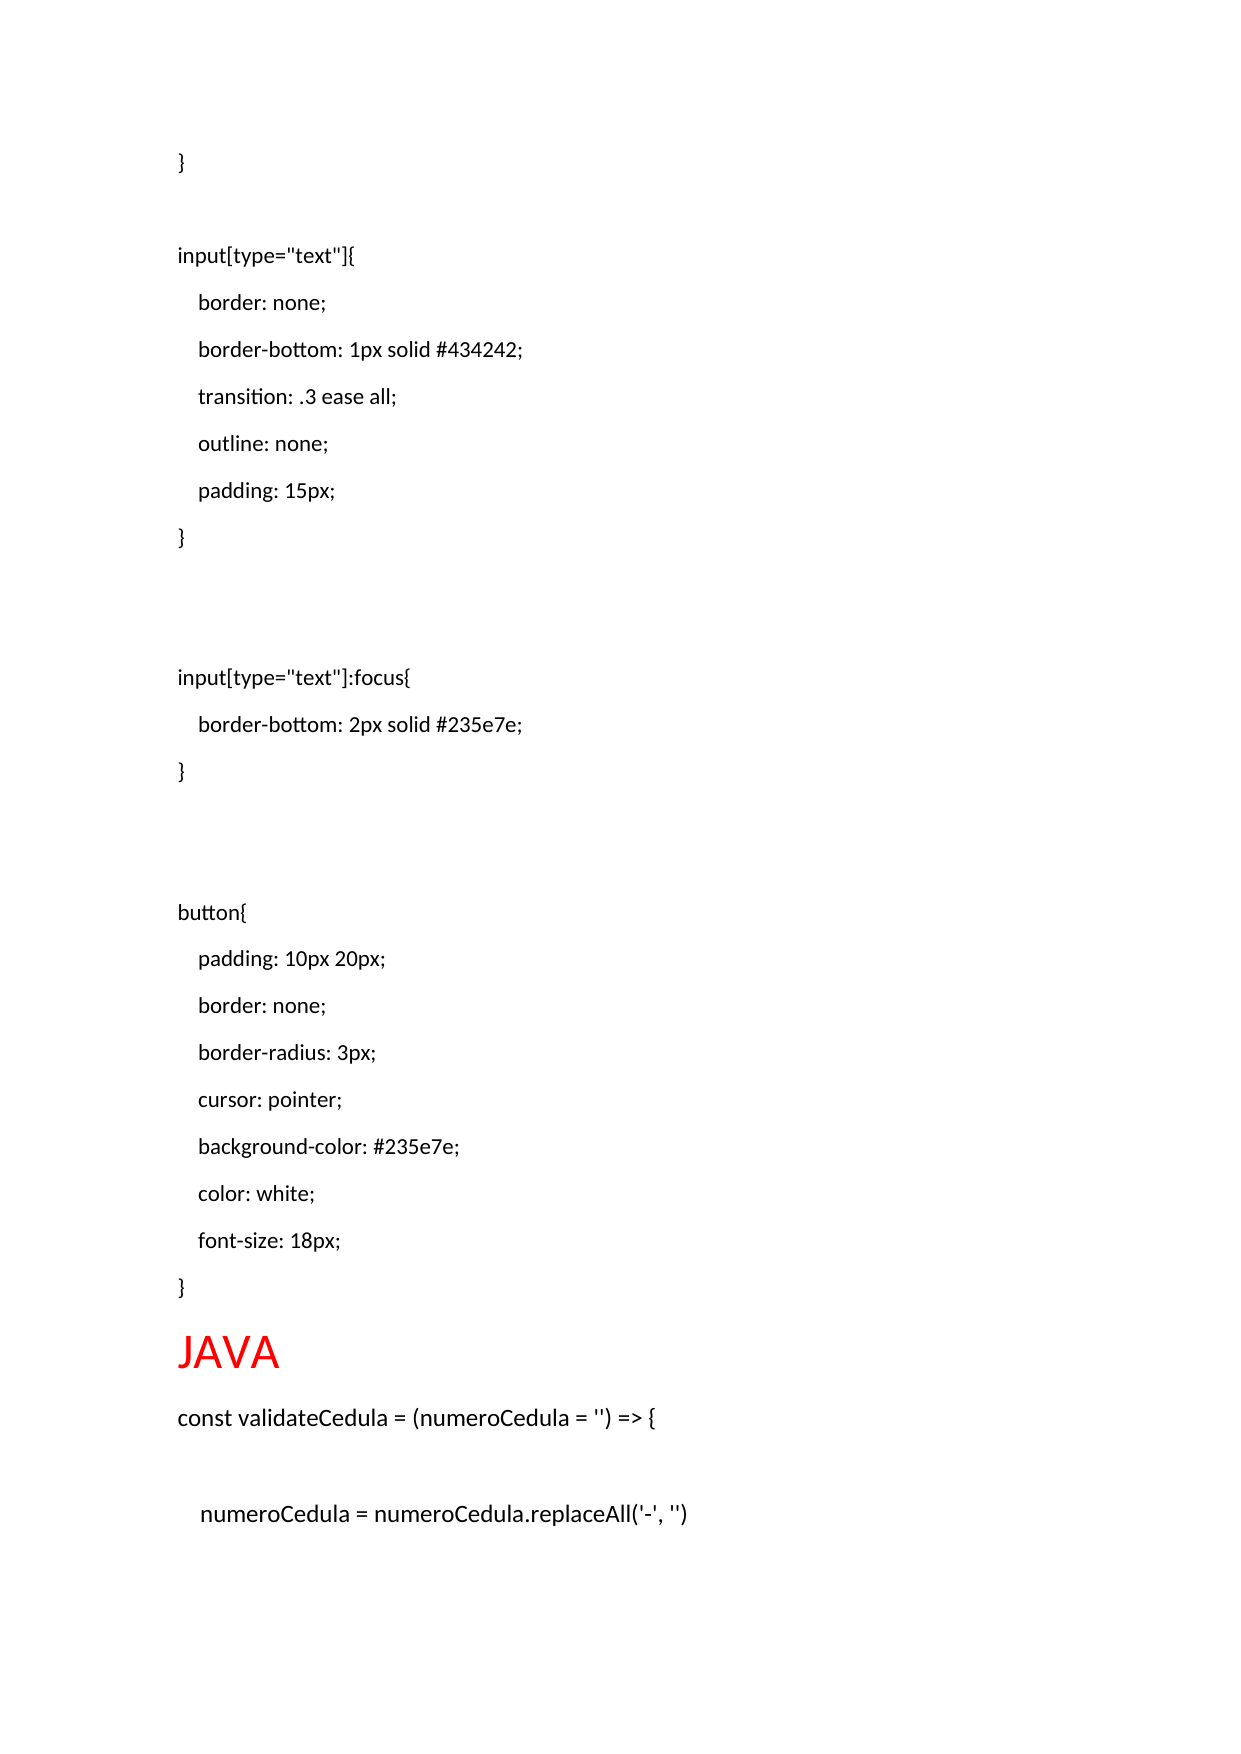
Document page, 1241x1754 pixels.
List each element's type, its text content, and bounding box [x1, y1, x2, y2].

text padding: 15px; [177, 476, 1063, 504]
text border: none; [177, 991, 1063, 1019]
text button{ [177, 898, 1063, 926]
text outline: none; [177, 429, 1063, 457]
text padding: 10px 20px; [177, 944, 1063, 972]
text } [177, 523, 1063, 551]
text color: white; [177, 1179, 1063, 1207]
text font-size: 18px; [177, 1226, 1063, 1254]
text transition: .3 ease all; [177, 382, 1063, 410]
text } [177, 148, 1063, 176]
text JAVA [177, 1319, 1063, 1381]
text numeroCedula = numeroCedula.replaceAll('-', '') [177, 1498, 1063, 1529]
text const validateCedula = (numeroCedula = '') => { [177, 1402, 1063, 1432]
text input[type="text"]:focus{ [177, 663, 1063, 691]
text cursor: pointer; [177, 1085, 1063, 1113]
text background-color: #235e7e; [177, 1132, 1063, 1160]
text border-bottom: 2px solid #235e7e; [177, 710, 1063, 738]
text border: none; [177, 288, 1063, 316]
text } [177, 1273, 1063, 1301]
text border-radius: 3px; [177, 1038, 1063, 1066]
text border-bottom: 1px solid #434242; [177, 335, 1063, 363]
text } [177, 757, 1063, 785]
text input[type="text"]{ [177, 241, 1063, 269]
